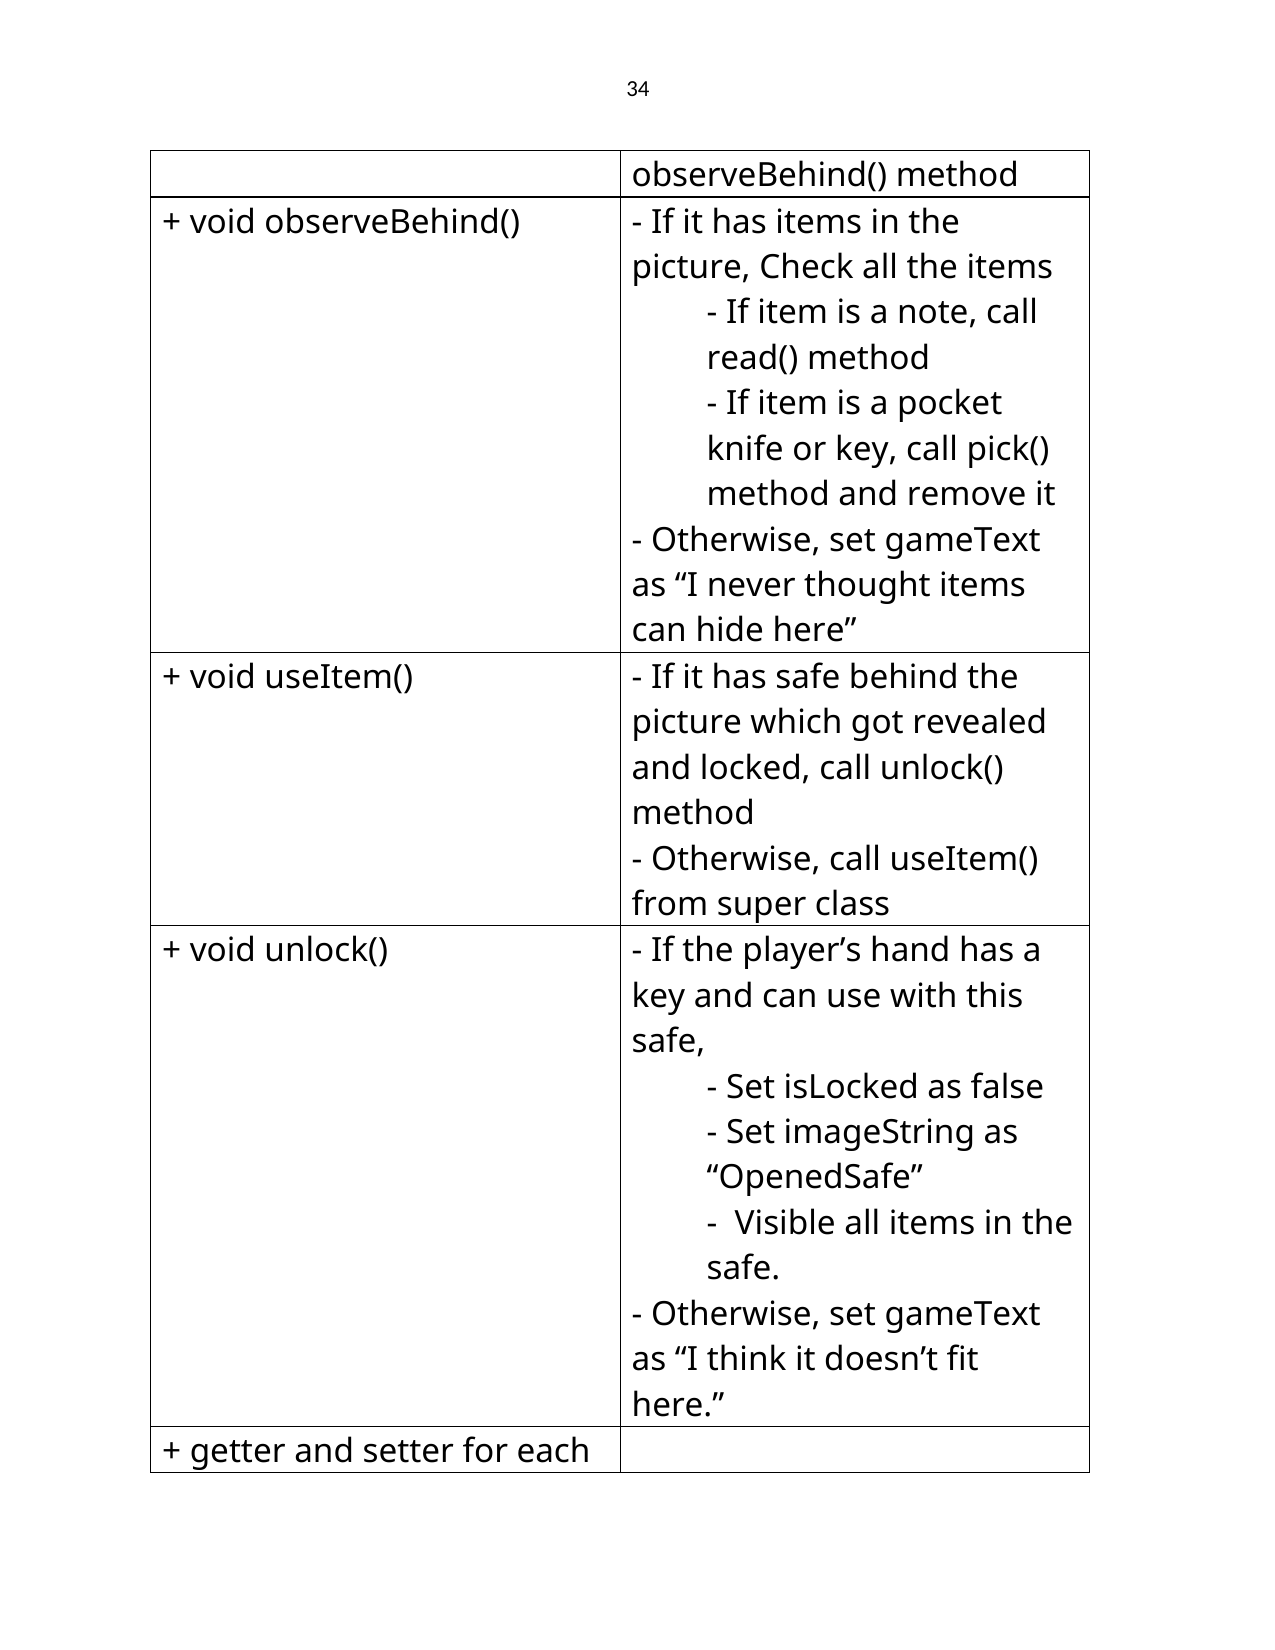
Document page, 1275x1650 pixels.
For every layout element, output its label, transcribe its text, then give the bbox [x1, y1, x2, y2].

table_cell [151, 151, 620, 196]
table_cell + void useItem() [151, 653, 620, 925]
table_cell - If the player’s hand has a key and can use with this safe, - Set isLocked as false - Set imageString as “OpenedSafe” - Visible all items in the safe. - Otherwise, set gameText as “I think it doesn’t fit here.” [621, 926, 1089, 1426]
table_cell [151, 1427, 620, 1472]
table_cell [621, 1427, 1089, 1472]
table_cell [621, 151, 1089, 196]
table_cell - If it has safe behind the picture which got revealed and locked, call unlock() method - Otherwise, call useItem() from super class [621, 653, 1089, 925]
table_cell + void unlock() [151, 926, 620, 1426]
table_cell + void observeBehind() [151, 198, 620, 652]
table_cell - If it has items in the picture, Check all the items - If item is a note, call read() method - If item is a pocket knife or key, call pick() method and remove it - Otherwise, set gameText as “I never thought items can hide here” [621, 198, 1089, 652]
